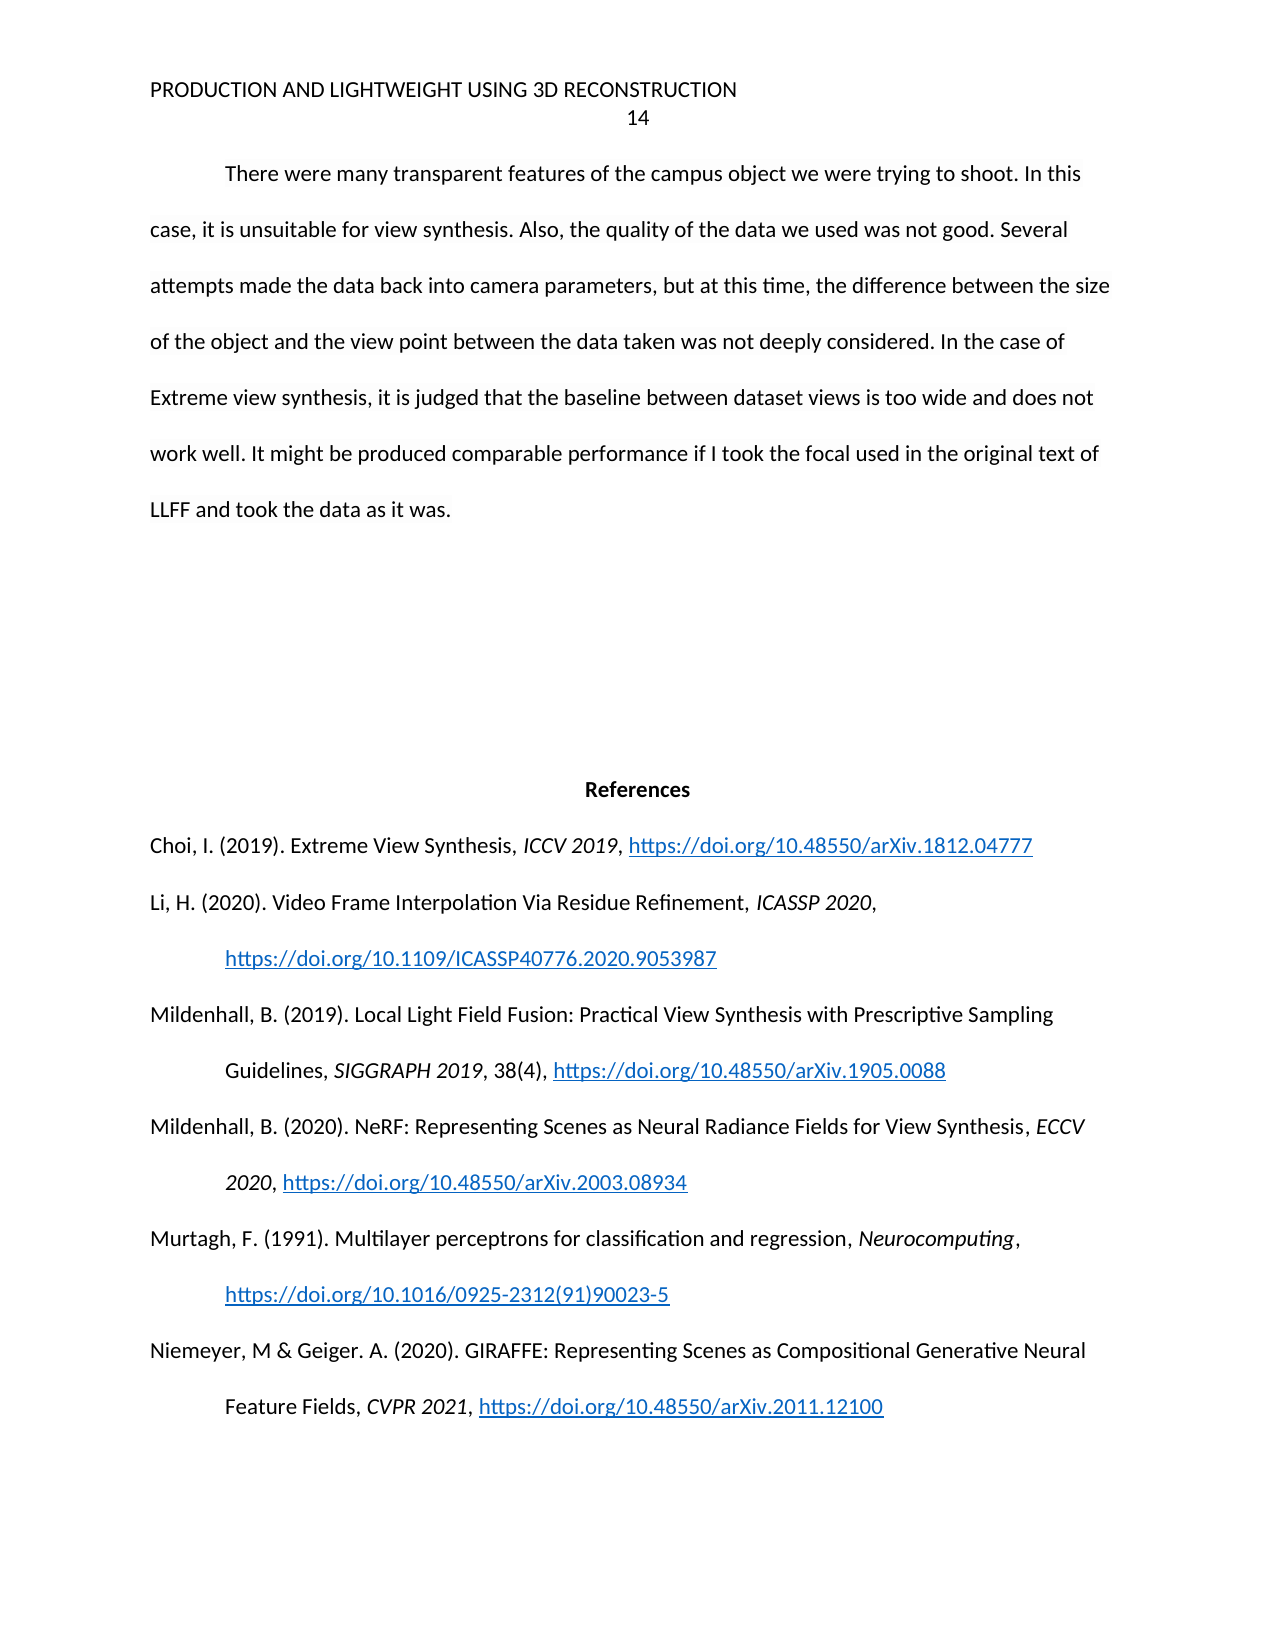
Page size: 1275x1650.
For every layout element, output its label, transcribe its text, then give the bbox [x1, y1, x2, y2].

text Niemeyer, M & Geiger. A. (2020). GIRAFFE: Representing Scenes as Compositional Generative Neural Feature Fields, CVPR 2021, https://doi.org/10.48550/arXiv.2011.12100 [150, 1336, 1125, 1420]
text There were many transparent features of the campus object we were trying to shoot. In this case, it is unsuitable for view synthesis. Also, the quality of the data we used was not good. Several attempts made the data back into camera parameters, but at this time, the difference between the size of the object and the view point between the data taken was not deeply considered. In the case of Extreme view synthesis, it is judged that the baseline between dataset views is too wide and does not work well. It might be produced comparable performance if I took the focal used in the original text of LLFF and took the data as it was. [150, 159, 1125, 523]
text Choi, I. (2019). Extreme View Synthesis, ICCV 2019, https://doi.org/10.48550/arXiv.1812.04777 [150, 832, 1125, 859]
text Mildenhall, B. (2020). NeRF: Representing Scenes as Neural Radiance Fields for View Synthesis, ECCV 2020, https://doi.org/10.48550/arXiv.2003.08934 [150, 1112, 1125, 1196]
text Murtagh, F. (1991). Multilayer perceptrons for classification and regression, Neurocomputing, https://doi.org/10.1016/0925-2312(91)90023-5 [150, 1224, 1125, 1308]
text Li, H. (2020). Video Frame Interpolation Via Residue Refinement, ICASSP 2020, https://doi.org/10.1109/ICASSP40776.2020.9053987 [150, 888, 1125, 972]
text References [150, 776, 1125, 803]
text Mildenhall, B. (2019). Local Light Field Fusion: Practical View Synthesis with Prescriptive Sampling Guidelines, SIGGRAPH 2019, 38(4), https://doi.org/10.48550/arXiv.1905.0088 [150, 1000, 1125, 1084]
